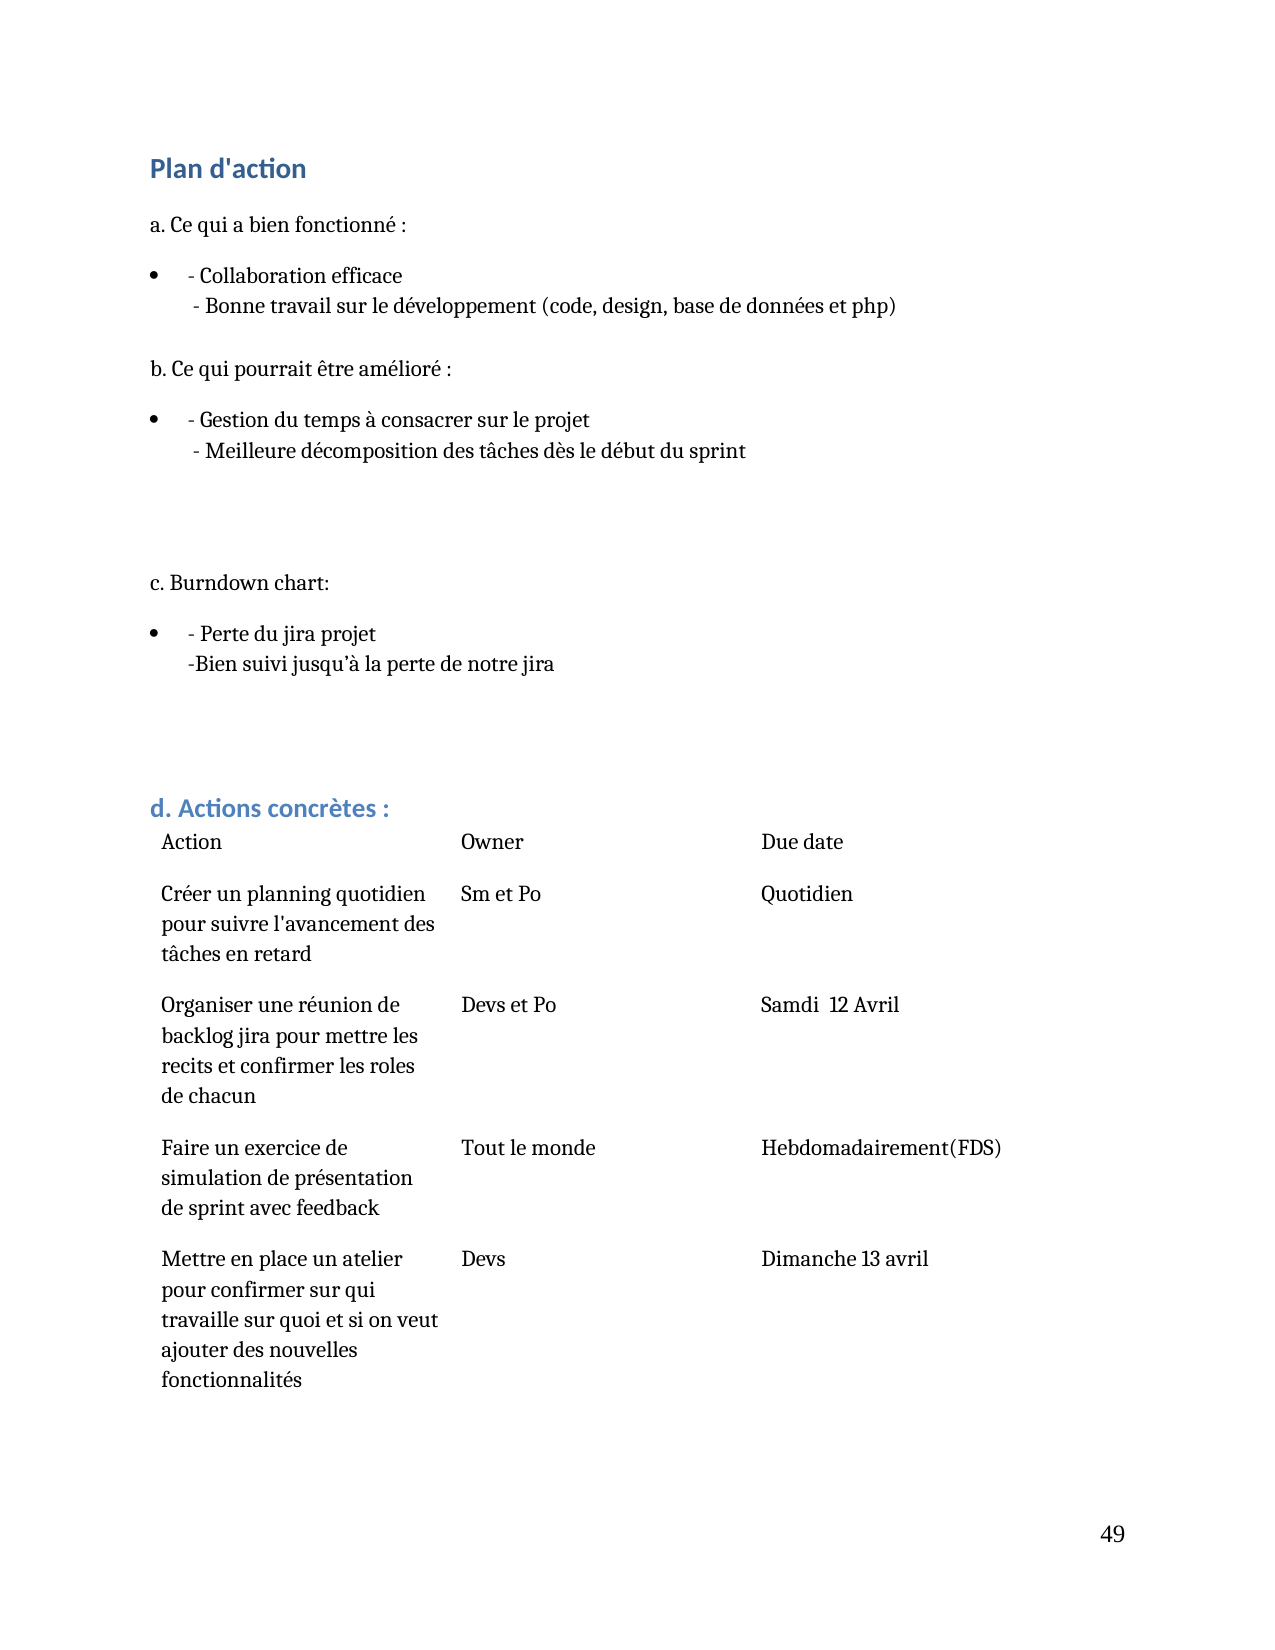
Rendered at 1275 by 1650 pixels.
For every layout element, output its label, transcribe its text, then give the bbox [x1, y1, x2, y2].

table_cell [150, 1246, 450, 1450]
list - Collaboration efficace - Bonne travail sur le développement (code, design, base de données et php) [150, 263, 1125, 352]
table_cell Devs et Po [450, 992, 750, 1134]
table_cell Dimanche 13 avril [750, 1246, 1050, 1450]
text c. Burndown chart: [150, 570, 1125, 596]
list - Perte du jira projet [150, 621, 1125, 647]
table_cell Hebdomadairement(FDS) [750, 1134, 1050, 1246]
subtitle d. Actions concrètes : [150, 791, 1125, 824]
list -Bien suivi jusqu’à la perte de notre jira [187, 651, 1125, 677]
list - Gestion du temps à consacrer sur le projet - Meilleure décomposition des tâches dès le début du sprint [150, 407, 1125, 464]
text a. Ce qui a bien fonctionné : [150, 212, 1125, 238]
table_cell Sm et Po [450, 880, 750, 992]
table_cell Devs [450, 1246, 750, 1450]
subtitle Plan d'action [150, 150, 1125, 186]
table_cell Tout le monde [450, 1134, 750, 1246]
table_header Owner [450, 829, 750, 880]
table_header Action [150, 829, 450, 880]
table_cell Faire un exercice de simulation de présentation de sprint avec feedback [150, 1134, 450, 1246]
table_cell Samdi 12 Avril [750, 992, 1050, 1134]
table_cell Quotidien [750, 880, 1050, 992]
text b. Ce qui pourrait être amélioré : [150, 356, 1125, 383]
table_cell Créer un planning quotidien pour suivre l'avancement des tâches en retard [150, 880, 450, 992]
table_header Due date [750, 829, 1050, 880]
table_cell Organiser une réunion de backlog jira pour mettre les recits et confirmer les roles de chacun [150, 992, 450, 1134]
